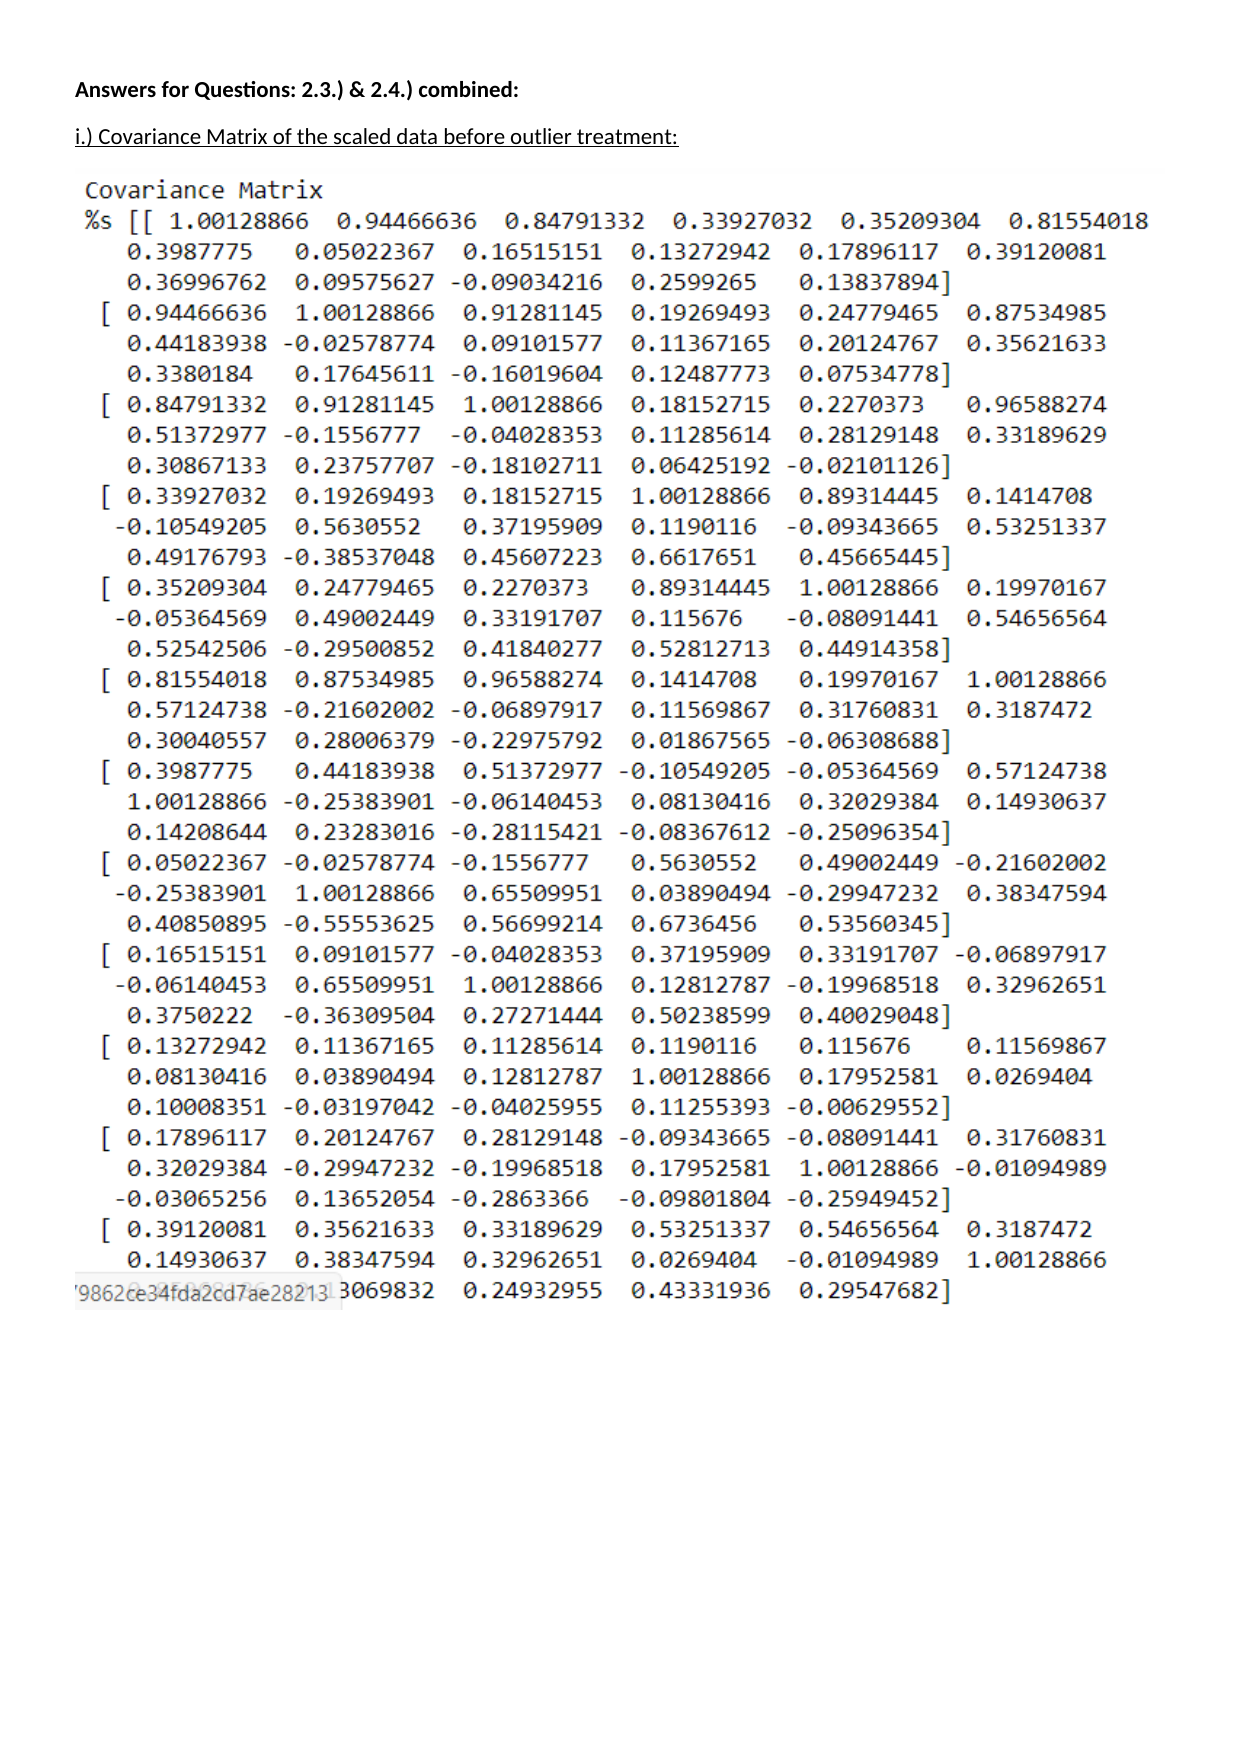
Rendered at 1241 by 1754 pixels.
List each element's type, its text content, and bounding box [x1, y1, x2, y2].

text Answers for Questions: 2.3.) & 2.4.) combined: [75, 75, 1165, 103]
picture [75, 168, 1166, 1310]
text i.) Covariance Matrix of the scaled data before outlier treatment: [75, 122, 1165, 150]
